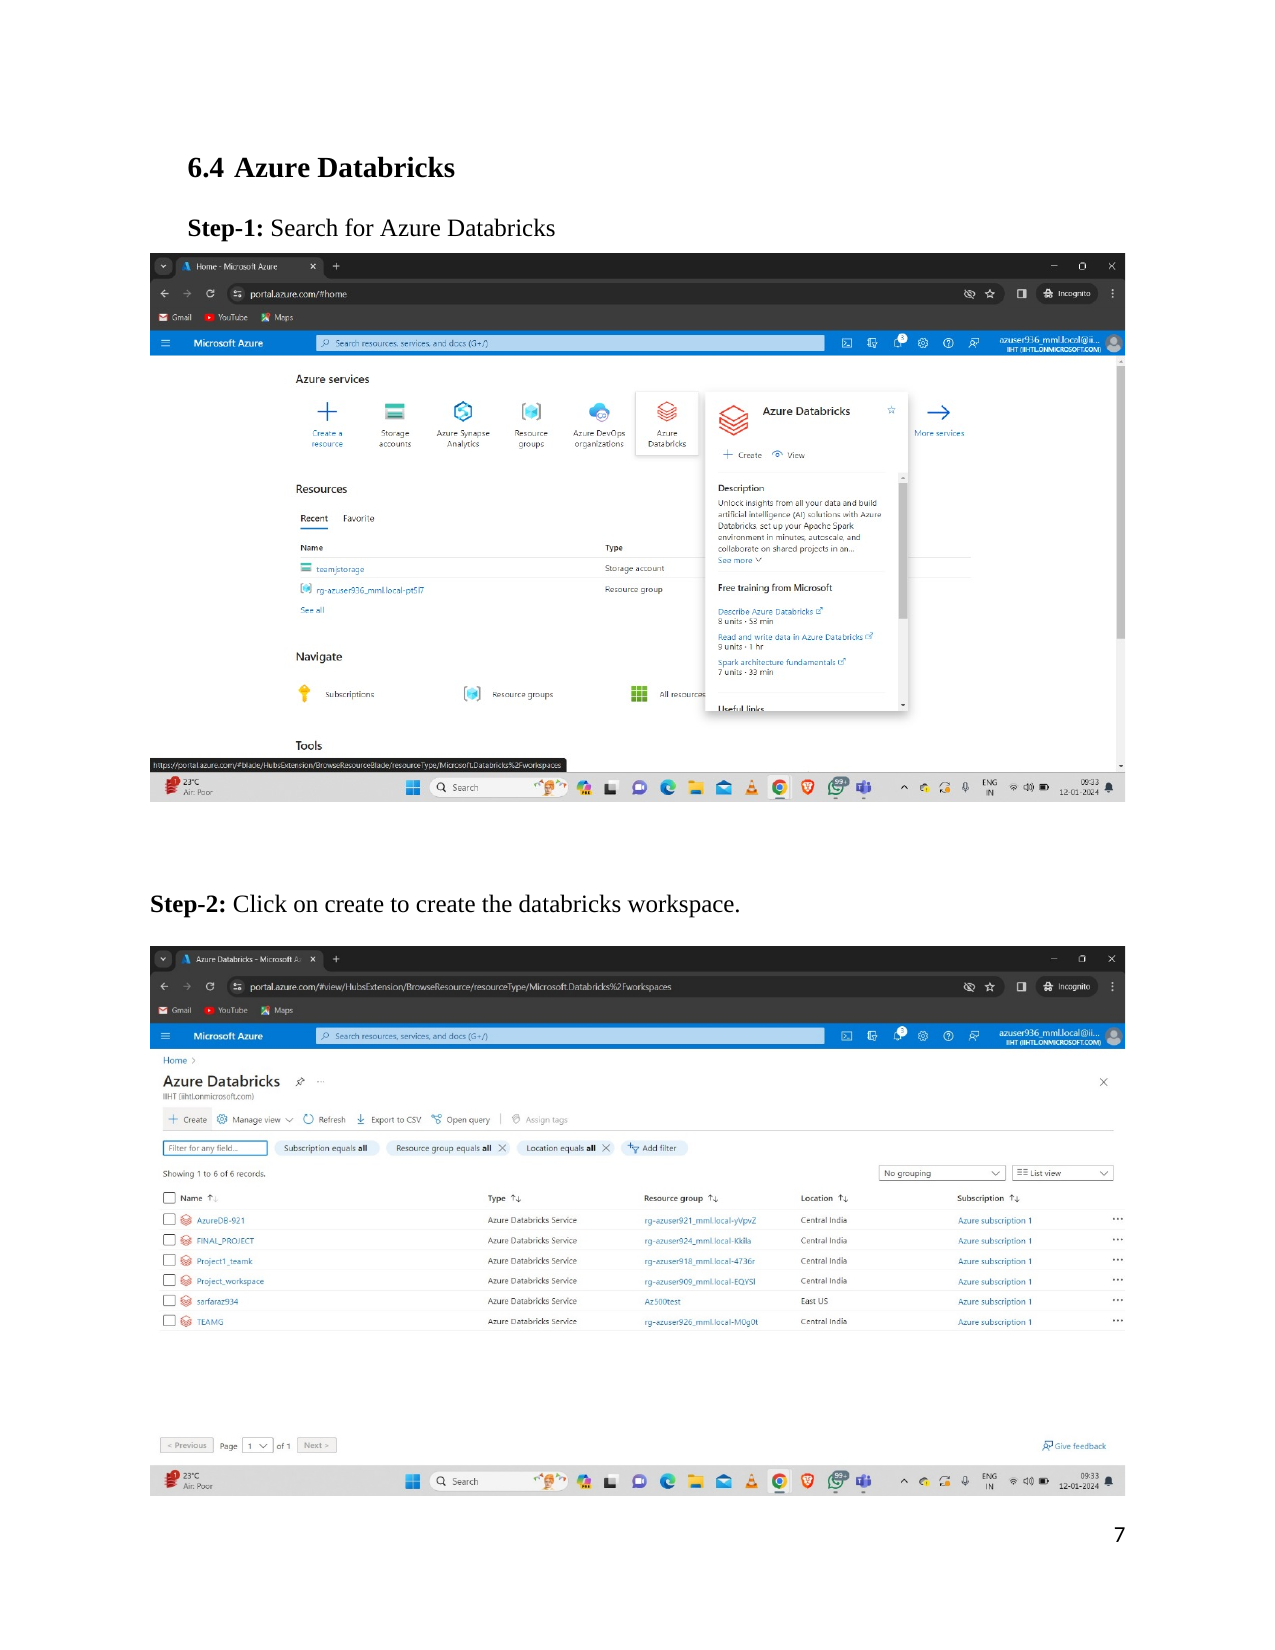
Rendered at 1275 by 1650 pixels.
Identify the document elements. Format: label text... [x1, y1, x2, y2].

list Azure Databricks [187, 150, 1125, 183]
picture [150, 253, 1125, 802]
text Step-2: Click on create to create the databricks workspace. [150, 889, 1125, 918]
text Step-1: Search for Azure Databricks [187, 213, 1125, 241]
picture [150, 946, 1125, 1496]
